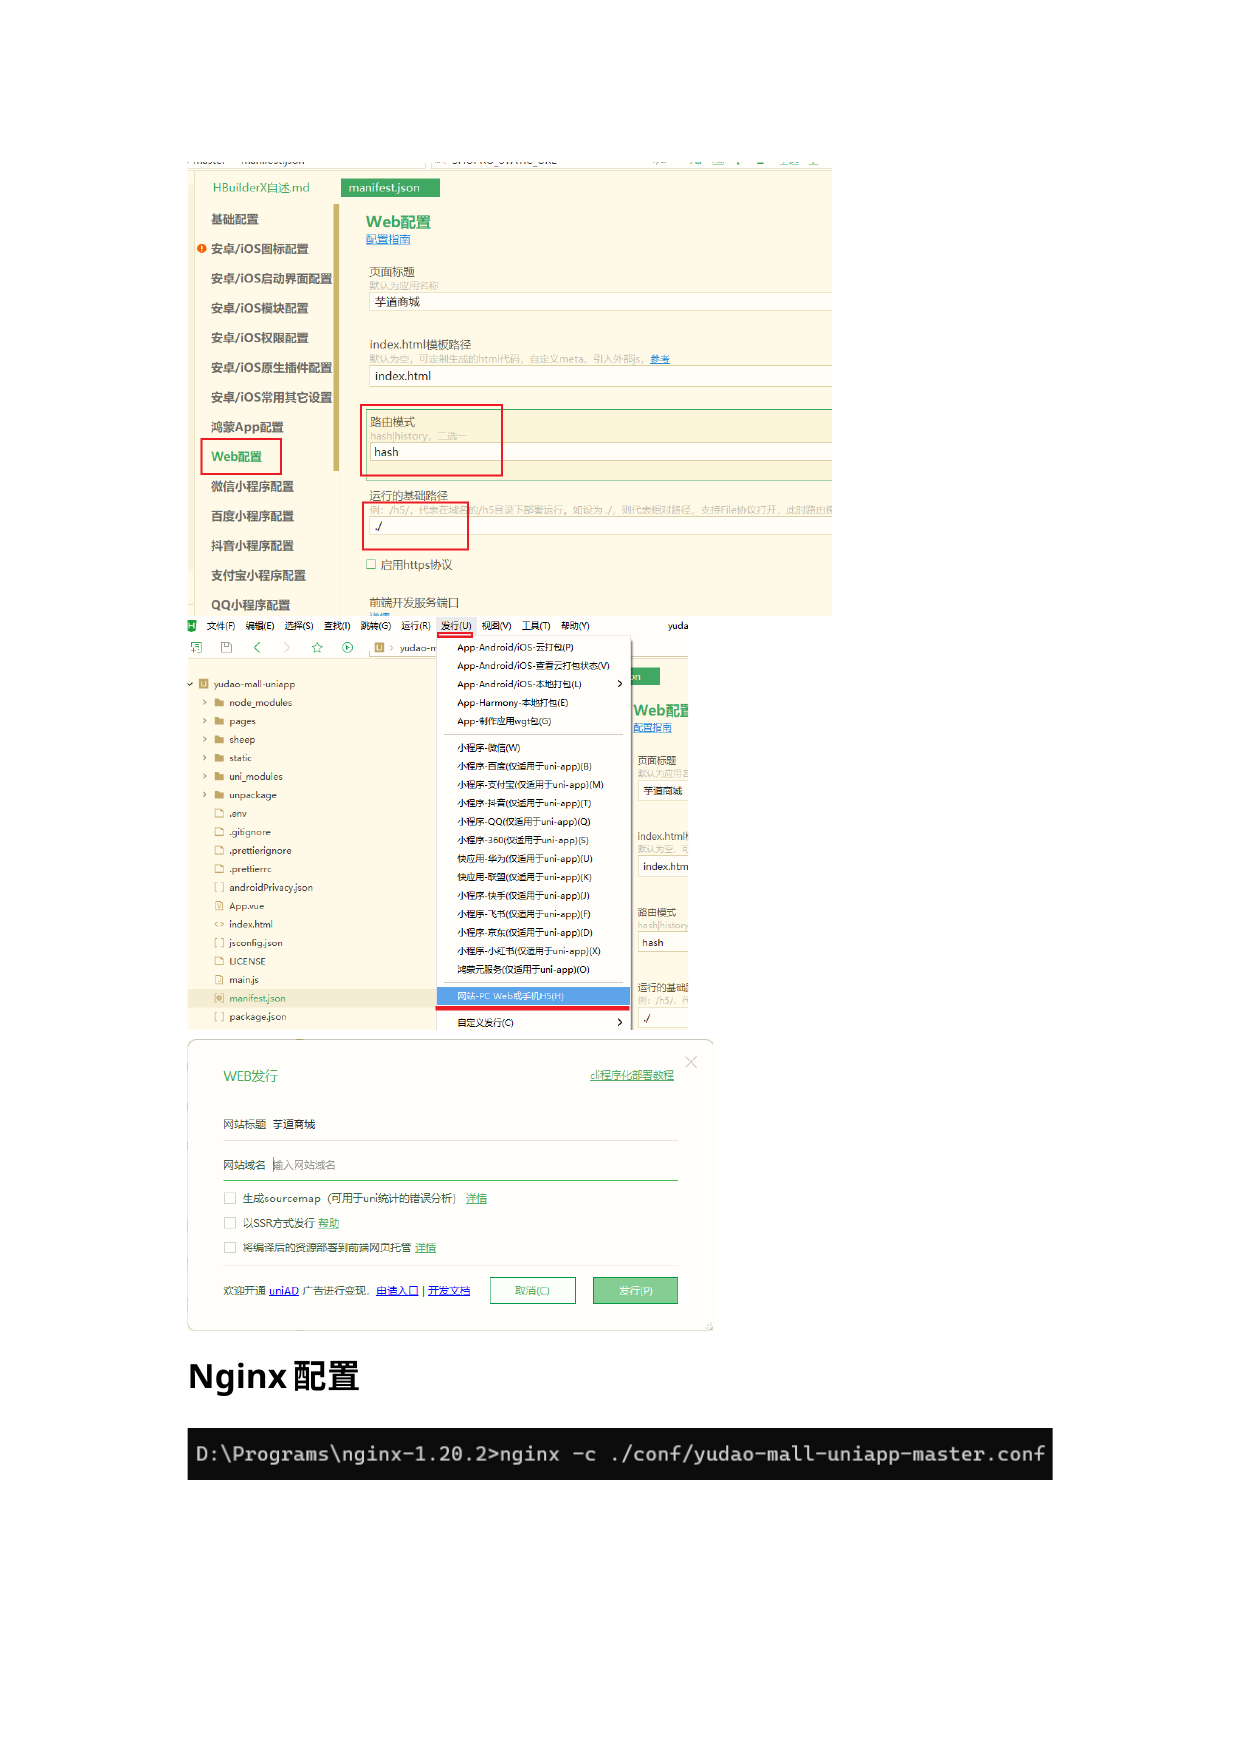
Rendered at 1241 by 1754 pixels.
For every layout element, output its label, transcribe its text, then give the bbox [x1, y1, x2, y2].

picture [187, 162, 832, 616]
picture [187, 1039, 714, 1331]
picture [187, 617, 689, 1030]
subtitle Nginx配置 [187, 1342, 1053, 1407]
picture [187, 1428, 1053, 1480]
